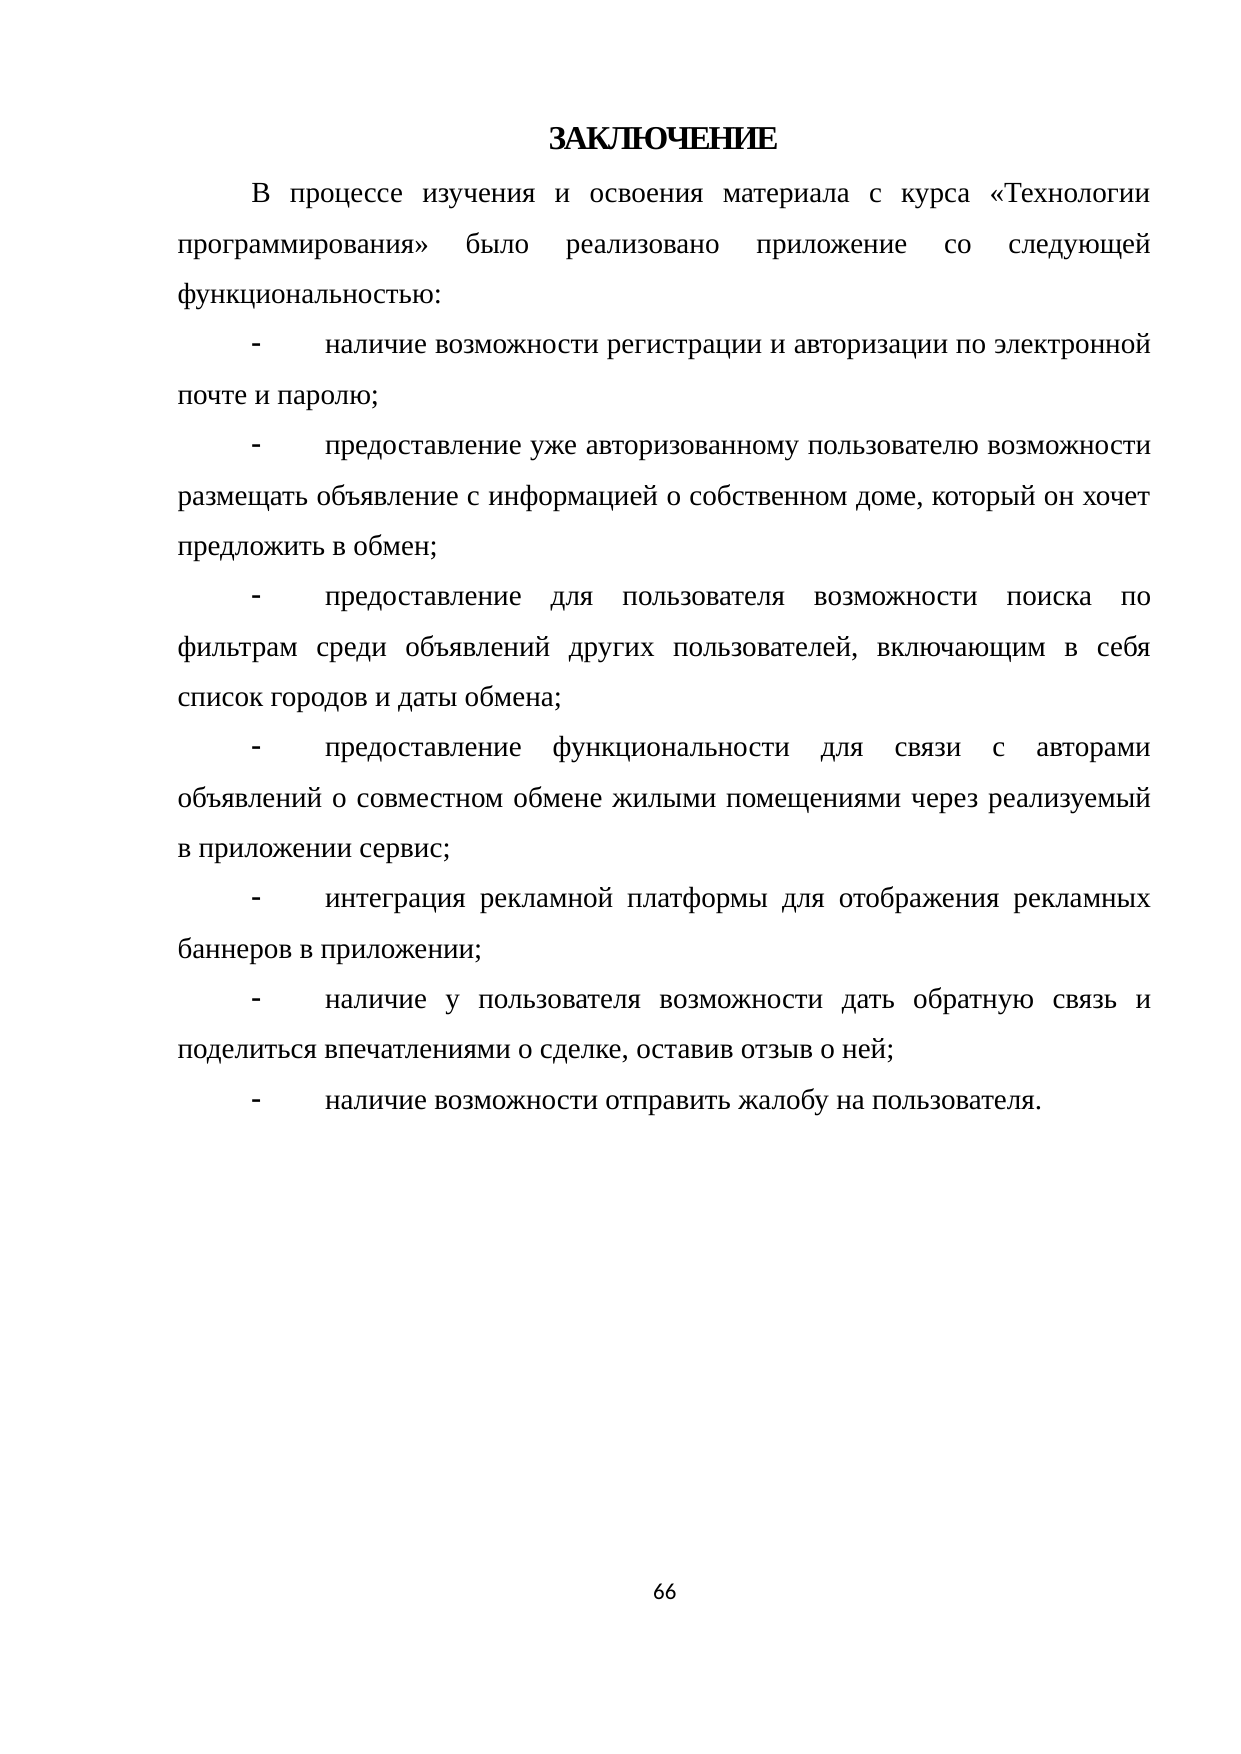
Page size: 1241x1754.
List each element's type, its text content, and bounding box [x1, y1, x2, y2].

text наличие у пользователя возможности дать обратную связь и поделиться впечатлениями о сделке, оставив отзыв о ней; [177, 981, 1152, 1065]
text В процессе изучения и освоения материала с курса «Технологии программирования» было реализовано приложение со следующей функциональностью: [177, 176, 1152, 310]
text интеграция рекламной платформы для отображения рекламных баннеров в приложении; [177, 880, 1152, 964]
text наличие возможности регистрации и авторизации по электронной почте и паролю; [177, 327, 1152, 411]
text предоставление уже авторизованному пользователю возможности размещать объявление с информацией о собственном доме, который он хочет предложить в обмен; [177, 427, 1152, 562]
text предоставление функциональности для связи с авторами объявлений о совместном обмене жилыми помещениями через реализуемый в приложении сервис; [177, 729, 1152, 864]
text ЗАКЛЮЧЕНИЕ [177, 118, 1152, 156]
text предоставление для пользователя возможности поиска по фильтрам среди объявлений других пользователей, включающим в себя список городов и даты обмена; [177, 578, 1152, 713]
text наличие возможности отправить жалобу на пользователя. [177, 1082, 1152, 1116]
